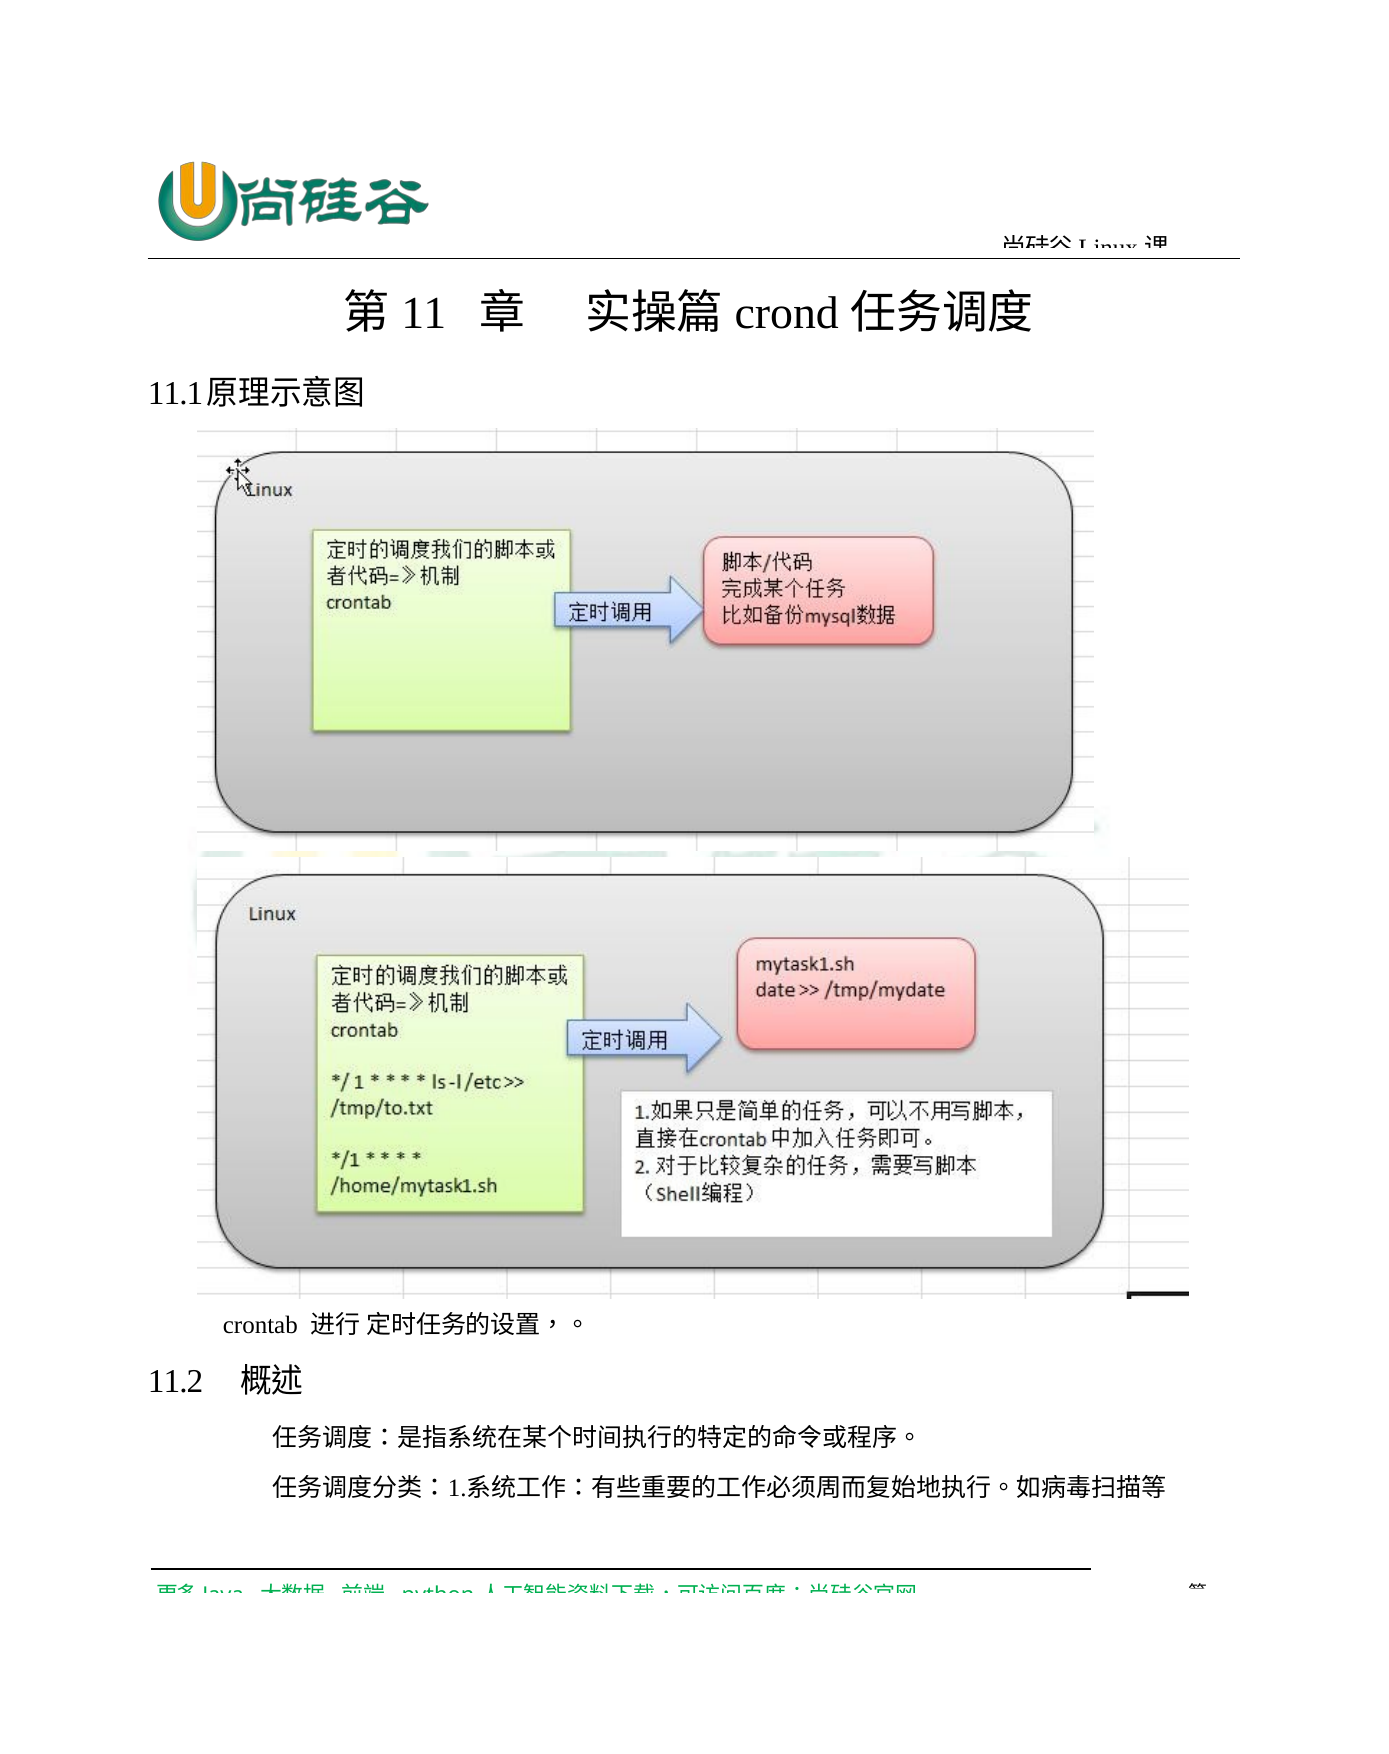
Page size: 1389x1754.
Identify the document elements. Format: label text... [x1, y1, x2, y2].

subtitle 第 11 章 实操篇 crond 任务调度 [343, 280, 1253, 341]
picture [147, 153, 436, 249]
subtitle 概述 [148, 1356, 1253, 1402]
text crontab 进行 定时任务的设置，。 [223, 422, 1253, 1341]
text 任务调度分类：1.系统工作：有些重要的工作必须周而复始地执行。如病毒扫描等 [273, 1469, 1253, 1503]
text 任务调度：是指系统在某个时间执行的特定的命令或程序。 [273, 1419, 1253, 1453]
picture [147, 428, 223, 1299]
subtitle 原理示意图 [148, 369, 1253, 414]
